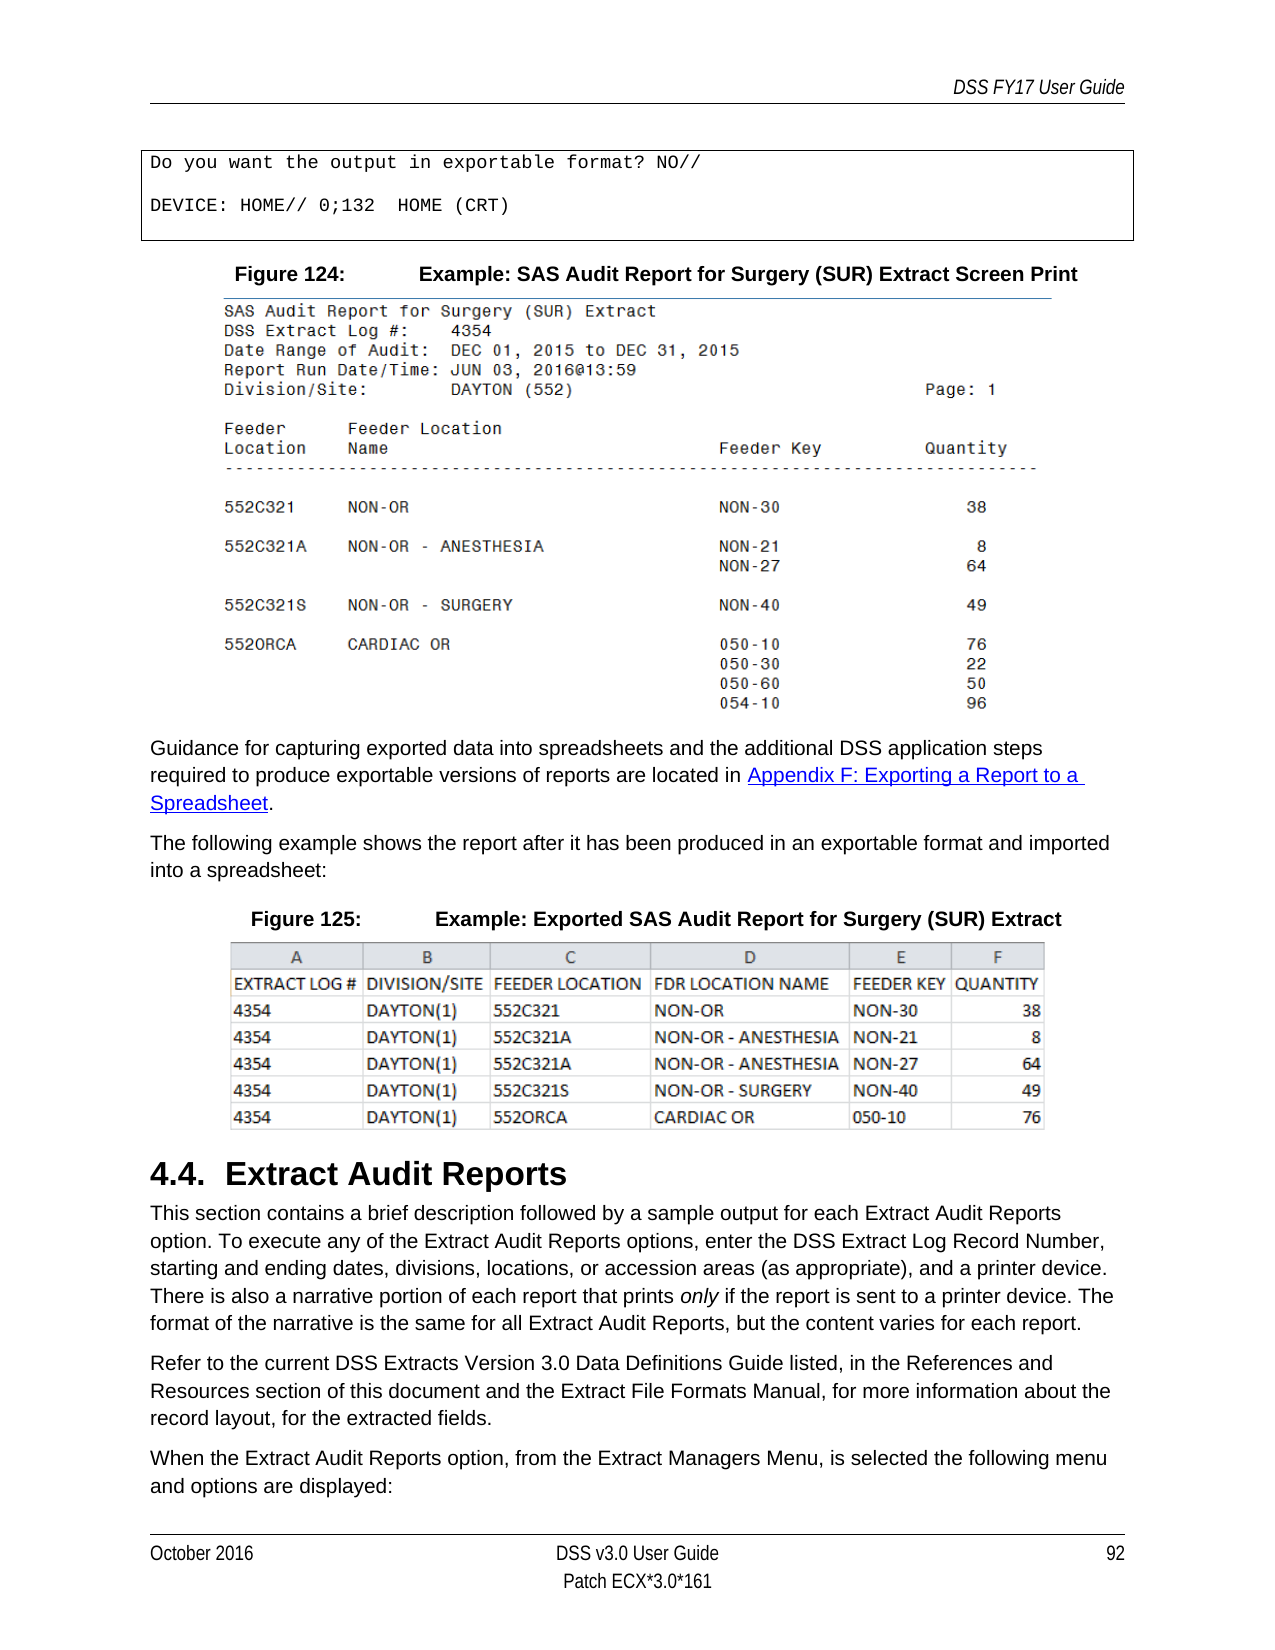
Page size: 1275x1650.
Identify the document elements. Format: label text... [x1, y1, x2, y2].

text Do you want the output in exportable format? NO// [142, 151, 1133, 174]
subtitle Extract Audit Reports [150, 1154, 1125, 1193]
text This section contains a brief description followed by a sample output for each Extract Audit Reports option. To execute any of the Extract Audit Reports options, enter the DSS Extract Log Record Number, starting and ending dates, divisions, locations, or accession areas (as appropriate), and a printer device. There is also a narrative portion of each report that prints only if the report is sent to a printer device. The format of the narrative is the same for all Extract Audit Reports, but the content varies for each report. [150, 1201, 1125, 1335]
picture [223, 298, 1052, 723]
text The following example shows the report after it has been produced in an exportable format and imported into a spreadsheet: [150, 831, 1125, 882]
text Refer to the current DSS Extracts Version 3.0 Data Definitions Guide listed, in the References and Resources section of this document and the Extract File Formats Manual, for more information about the record layout, for the extracted fields. [150, 1351, 1125, 1430]
picture [230, 942, 1045, 1130]
text When the Extract Audit Reports option, from the Extract Managers Menu, is selected the following menu and options are displayed: [150, 1446, 1125, 1498]
text Example: Exported SAS Audit Report for Surgery (SUR) Extract [187, 906, 1125, 930]
text DEVICE: HOME// 0;132 HOME (CRT) [150, 196, 1125, 217]
text Guidance for capturing exported data into spreadsheets and the additional DSS application steps required to produce exportable versions of reports are located in Appendix F: Exporting a Report to a Spreadsheet. [150, 736, 1125, 814]
text Example: SAS Audit Report for Surgery (SUR) Extract Screen Print [187, 262, 1125, 286]
